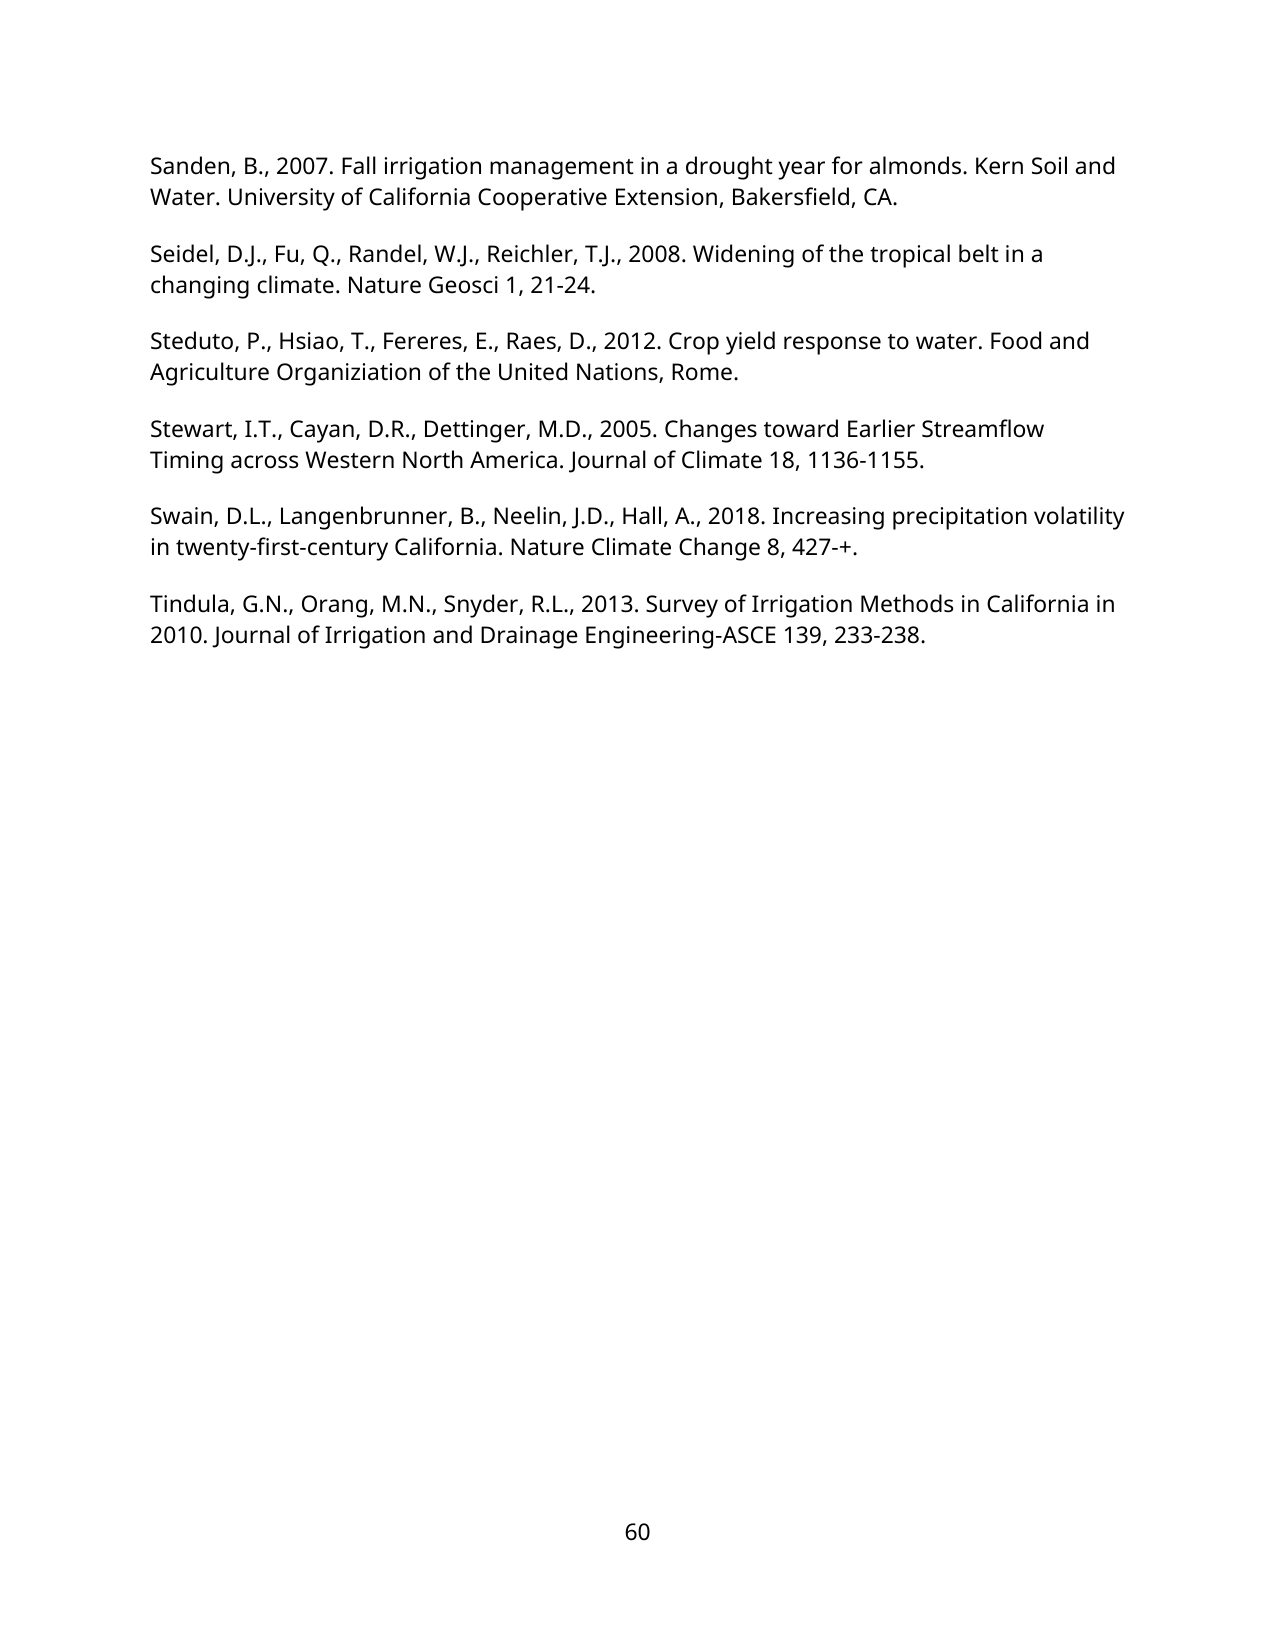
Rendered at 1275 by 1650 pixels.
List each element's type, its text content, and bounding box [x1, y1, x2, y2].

text Tindula, G.N., Orang, M.N., Snyder, R.L., 2013. Survey of Irrigation Methods in California in 2010. Journal of Irrigation and Drainage Engineering-ASCE 139, 233-238. [150, 587, 1125, 650]
text Stewart, I.T., Cayan, D.R., Dettinger, M.D., 2005. Changes toward Earlier Streamflow Timing across Western North America. Journal of Climate 18, 1136-1155. [150, 412, 1125, 475]
text Swain, D.L., Langenbrunner, B., Neelin, J.D., Hall, A., 2018. Increasing precipitation volatility in twenty-first-century California. Nature Climate Change 8, 427-+. [150, 500, 1125, 562]
text Steduto, P., Hsiao, T., Fereres, E., Raes, D., 2012. Crop yield response to water. Food and Agriculture Organiziation of the United Nations, Rome. [150, 325, 1125, 387]
text Seidel, D.J., Fu, Q., Randel, W.J., Reichler, T.J., 2008. Widening of the tropical belt in a changing climate. Nature Geosci 1, 21-24. [150, 237, 1125, 300]
text Sanden, B., 2007. Fall irrigation management in a drought year for almonds. Kern Soil and Water. University of California Cooperative Extension, Bakersfield, CA. [150, 150, 1125, 212]
